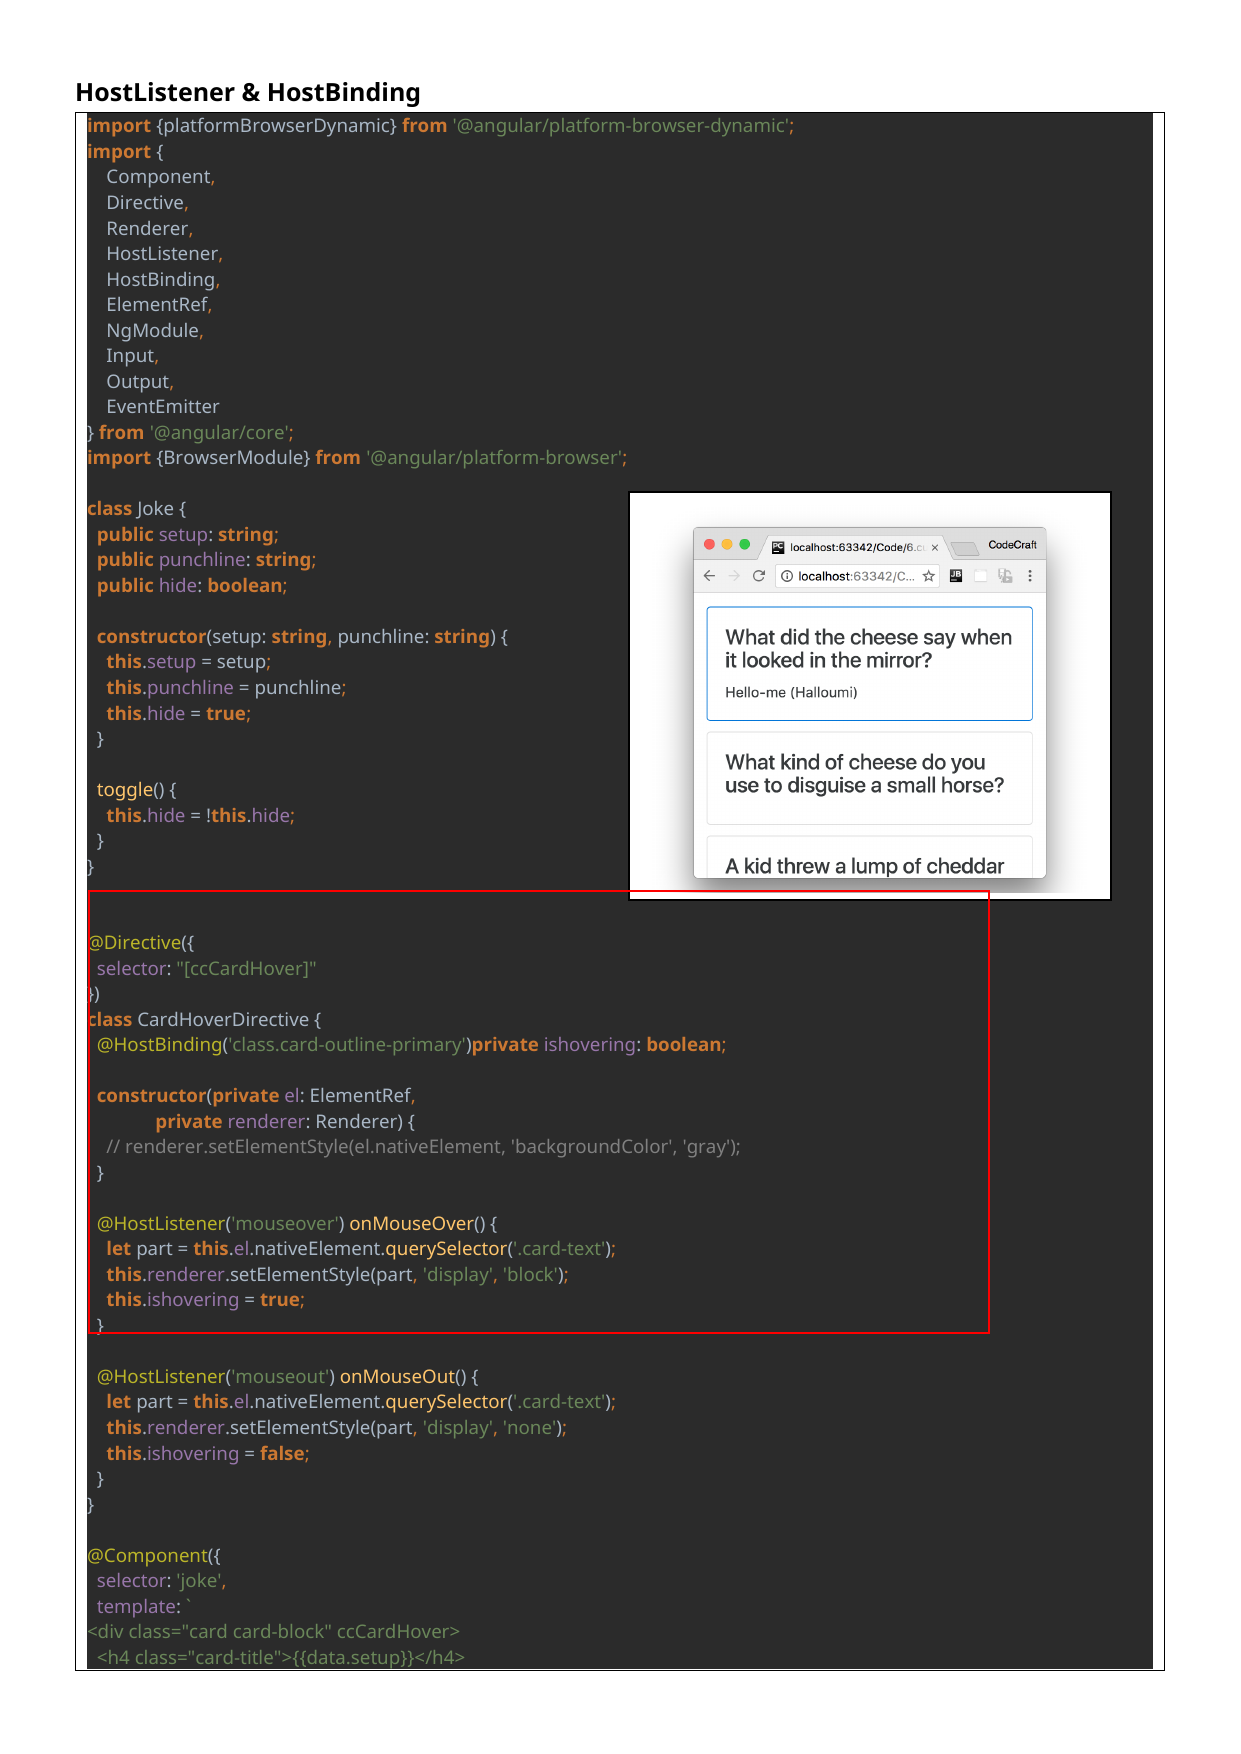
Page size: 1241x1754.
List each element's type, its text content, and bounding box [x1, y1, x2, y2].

picture [644, 500, 1095, 893]
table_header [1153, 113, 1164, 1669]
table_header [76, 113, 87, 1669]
text HostListener & HostBinding [75, 75, 1165, 109]
